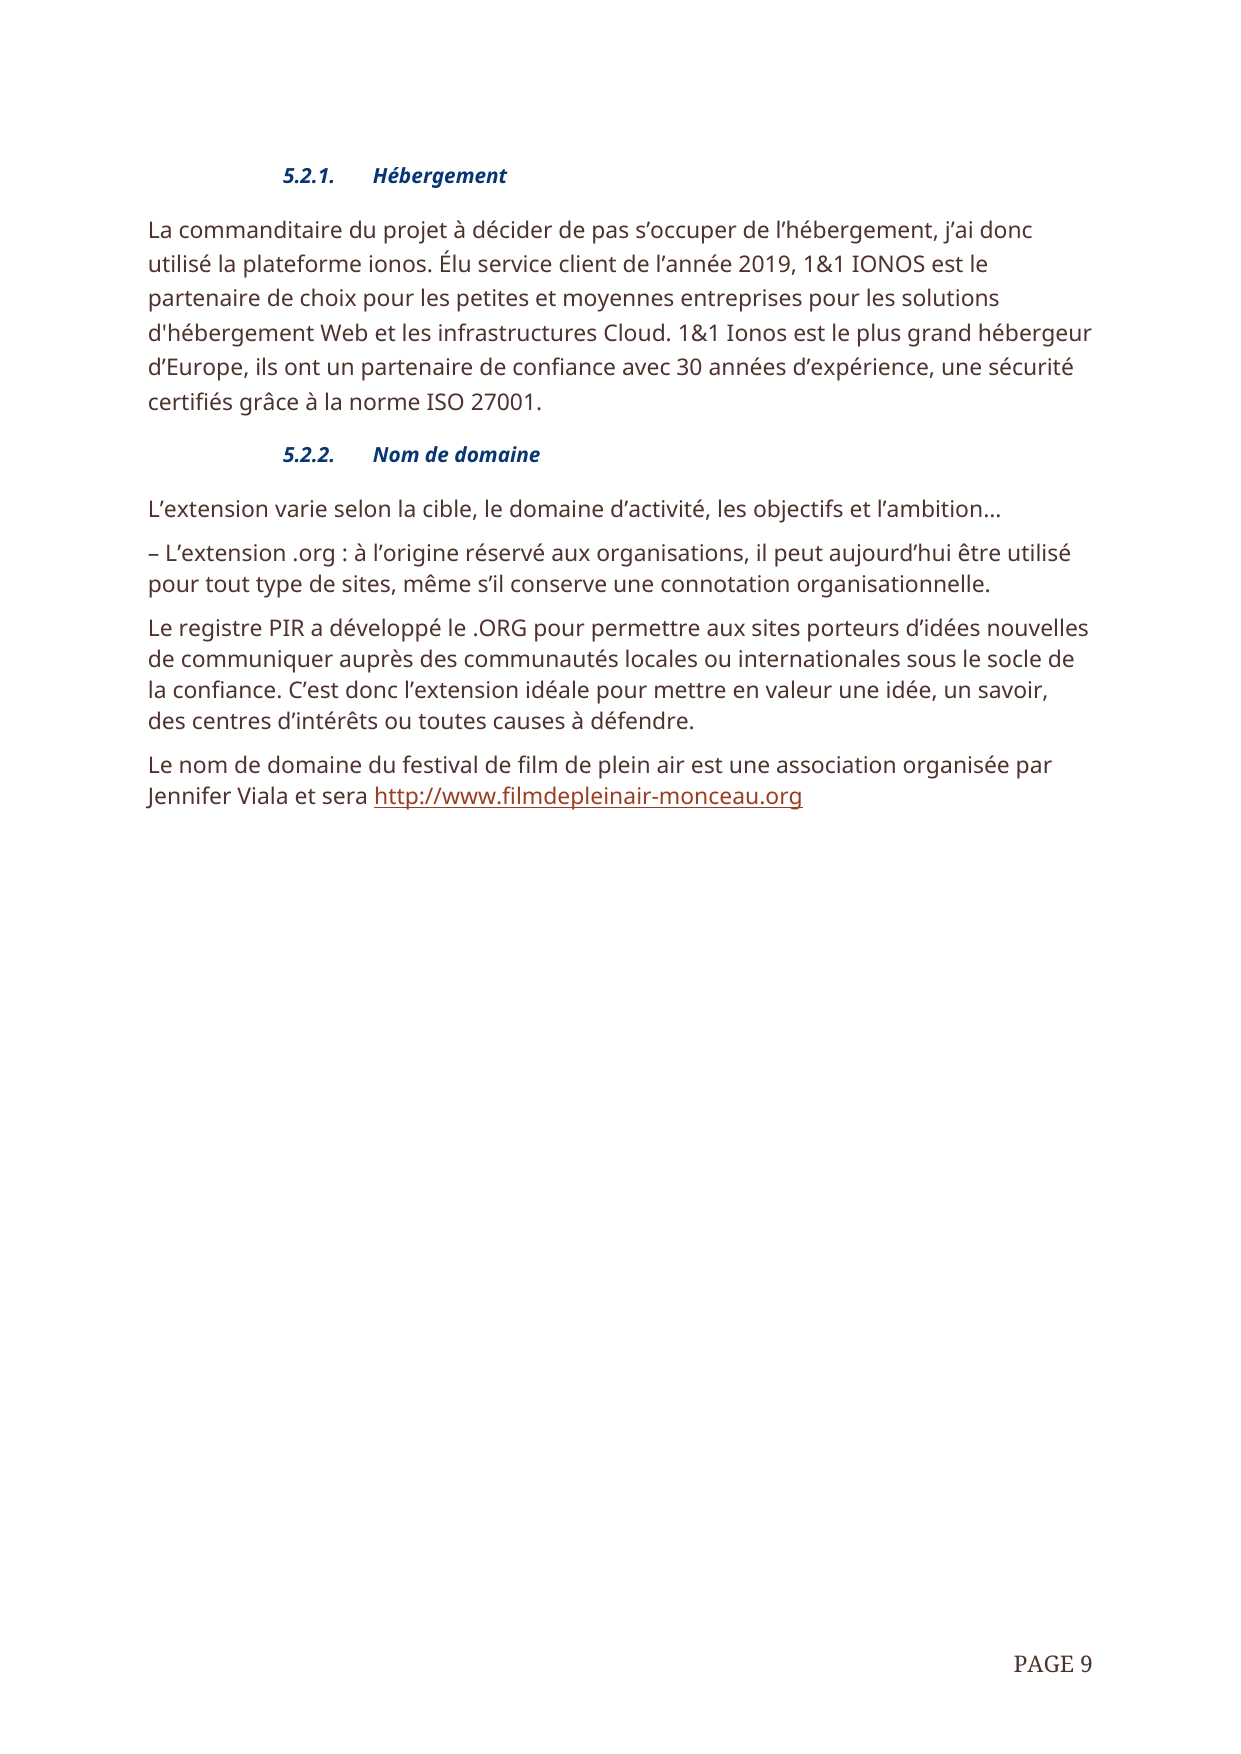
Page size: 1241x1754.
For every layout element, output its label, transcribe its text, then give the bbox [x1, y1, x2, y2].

text Le nom de domaine du festival de film de plein air est une association organisée par Jennifer Viala et sera http://www.filmdepleinair-monceau.org [148, 749, 1092, 811]
text Le registre PIR a développé le .ORG pour permettre aux sites porteurs d’idées nouvelles de communiquer auprès des communautés locales ou internationales sous le socle de la confiance. C’est donc l’extension idéale pour mettre en valeur une idée, un savoir, des centres d’intérêts ou toutes causes à défendre. [148, 611, 1092, 736]
text La commanditaire du projet à décider de pas s’occuper de l’hébergement, j’ai donc utilisé la plateforme ionos. Élu service client de l’année 2019, 1&1 IONOS est le partenaire de choix pour les petites et moyennes entreprises pour les solutions d'hébergement Web et les infrastructures Cloud. 1&1 Ionos est le plus grand hébergeur d’Europe, ils ont un partenaire de confiance avec 30 années d’expérience, une sécurité certifiés grâce à la norme ISO 27001. [148, 213, 1092, 417]
text L’extension varie selon la cible, le domaine d’activité, les objectifs et l’ambition… [148, 493, 1092, 524]
list Hébergement [335, 161, 1092, 190]
text – L’extension .org : à l’origine réservé aux organisations, il peut aujourd’hui être utilisé pour tout type de sites, même s’il conserve une connotation organisationnelle. [148, 536, 1092, 599]
list Nom de domaine [335, 441, 1092, 469]
